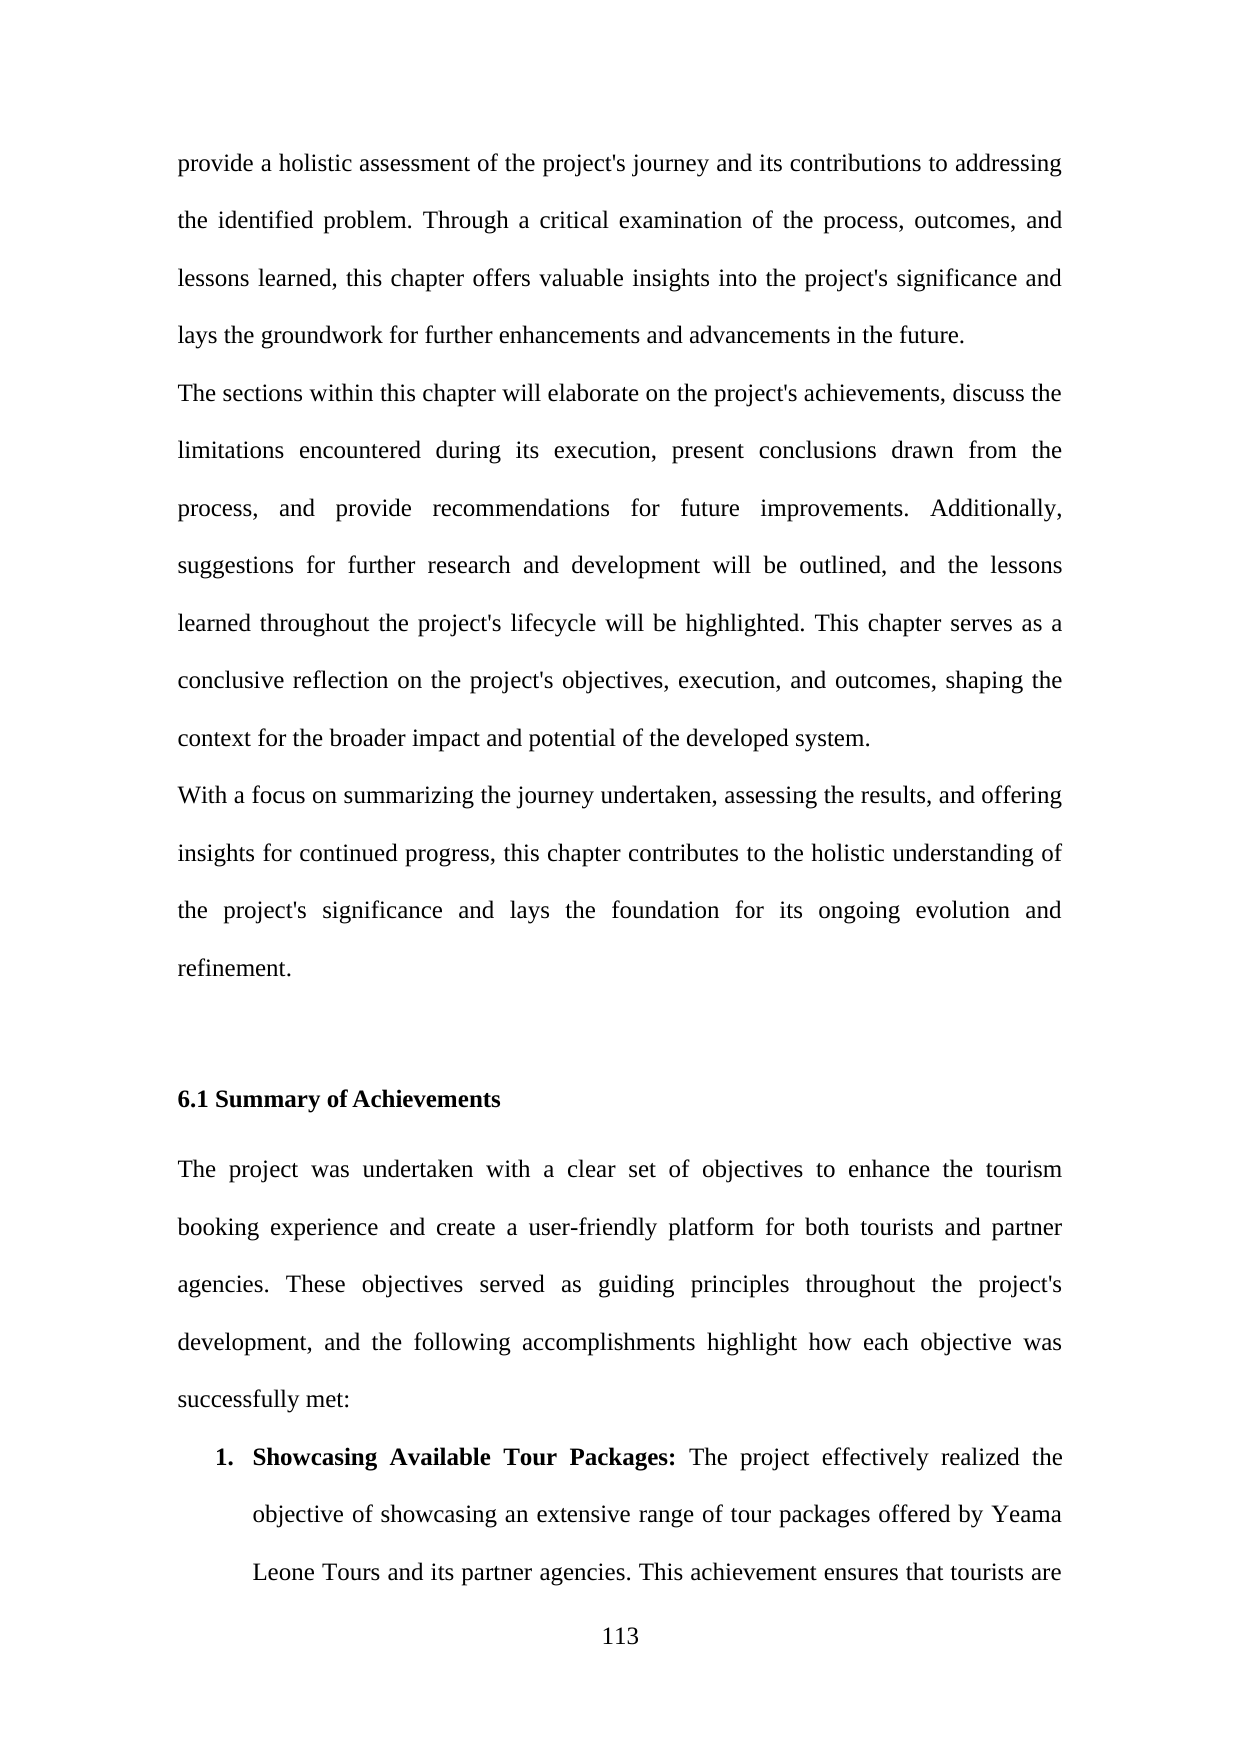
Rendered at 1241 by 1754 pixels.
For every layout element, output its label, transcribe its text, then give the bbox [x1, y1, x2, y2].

text The project was undertaken with a clear set of objectives to enhance the tourism booking experience and create a user-friendly platform for both tourists and partner agencies. These objectives served as guiding principles throughout the project's development, and the following accomplishments highlight how each objective was successfully met: [177, 1154, 1063, 1413]
subtitle 6.1 Summary of Achievements [177, 1084, 1063, 1113]
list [215, 1442, 1063, 1586]
text The sections within this chapter will elaborate on the project's achievements, discuss the limitations encountered during its execution, present conclusions drawn from the process, and provide recommendations for future improvements. Additionally, suggestions for further research and development will be outlined, and the lessons learned throughout the project's lifecycle will be highlighted. This chapter serves as a conclusive reflection on the project's objectives, execution, and outcomes, shaping the context for the broader impact and potential of the developed system. [177, 378, 1063, 751]
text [177, 148, 1063, 349]
text With a focus on summarizing the journey undertaken, assessing the results, and offering insights for continued progress, this chapter contributes to the holistic understanding of the project's significance and lays the foundation for its ongoing evolution and refinement. [177, 780, 1063, 981]
